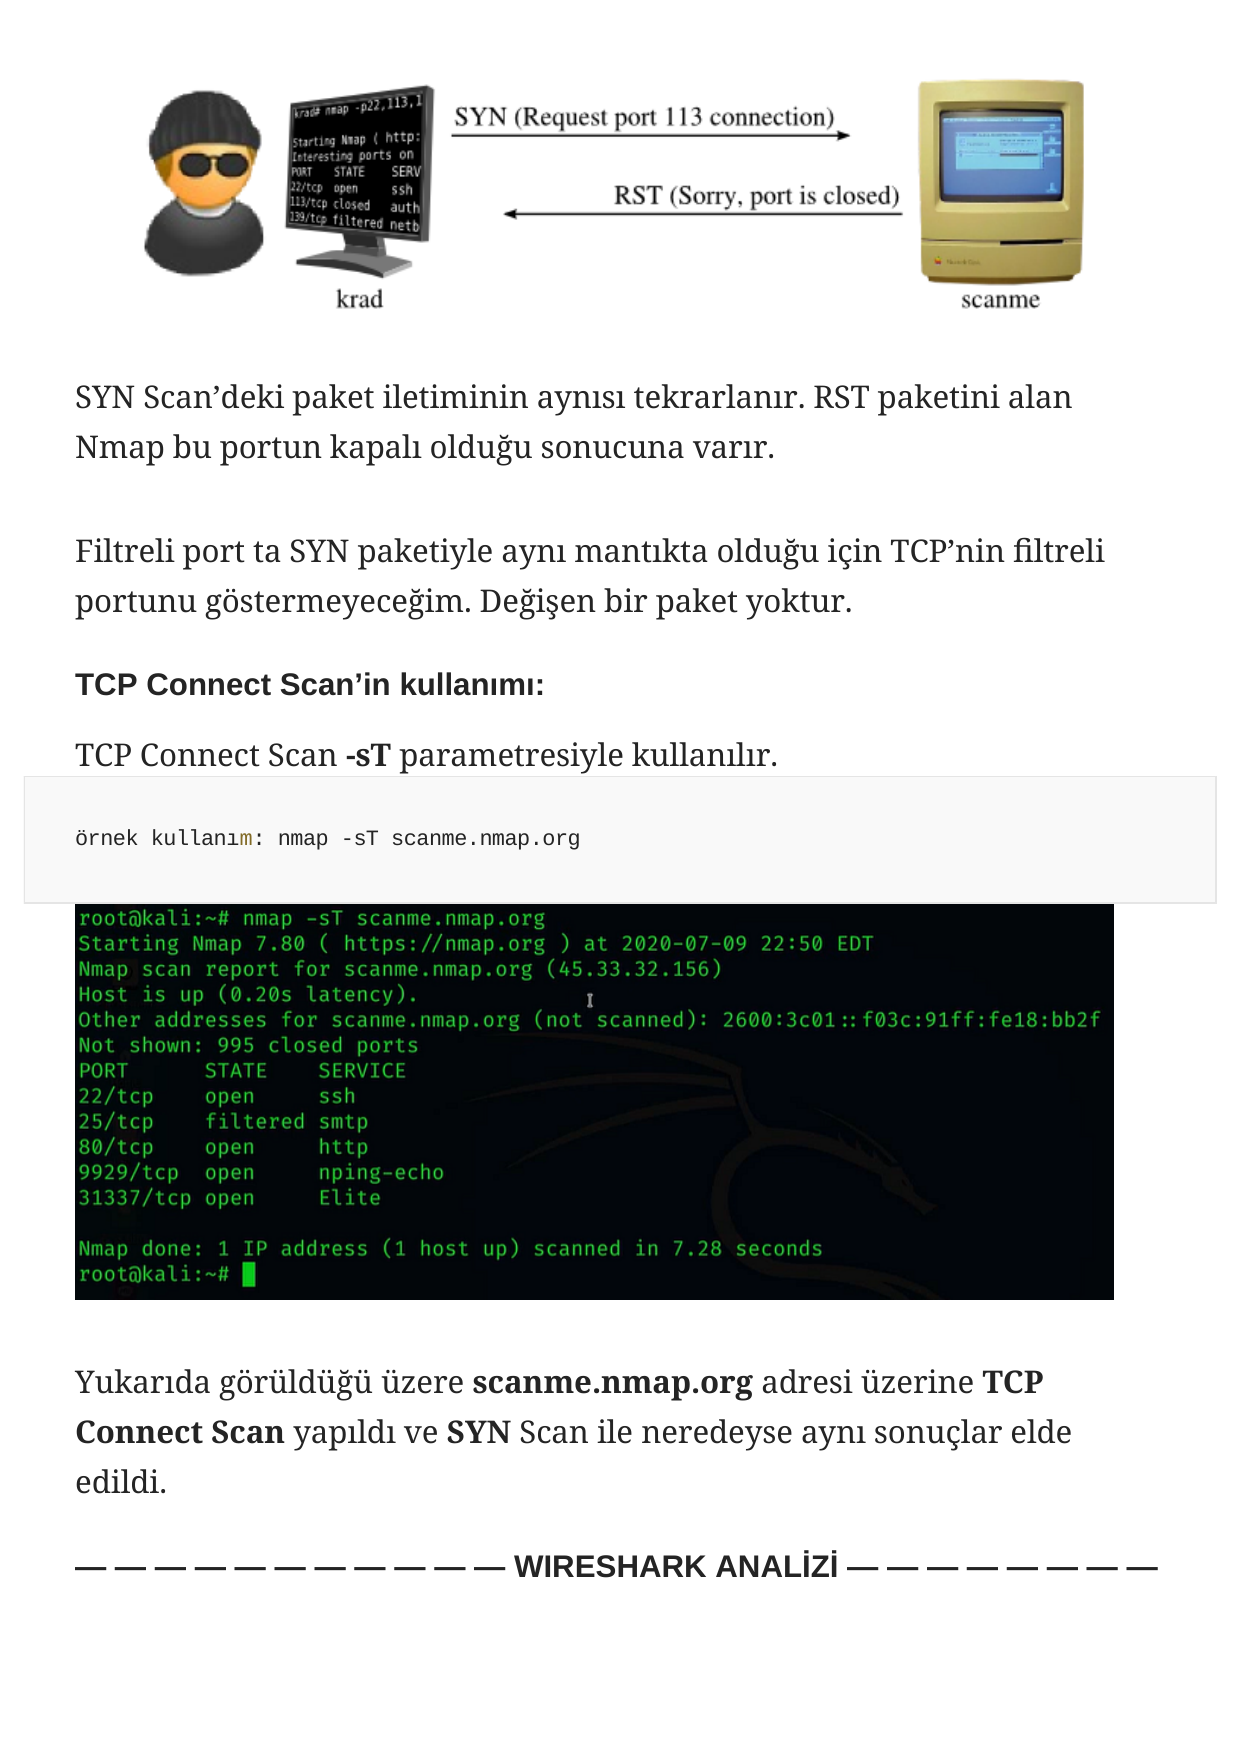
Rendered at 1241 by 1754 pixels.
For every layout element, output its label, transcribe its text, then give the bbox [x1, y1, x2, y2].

picture [75, 75, 1169, 315]
picture [75, 904, 1114, 1300]
text Yukarıda görüldüğü üzere scanme.nmap.org adresi üzerine TCP Connect Scan yapıldı ve SYN Scan ile neredeyse aynı sonuçlar elde edildi. [75, 1353, 1165, 1503]
text — — — — — — — — — — — WIRESHARK ANALİZİ — — — — — — — — [75, 1546, 1165, 1583]
text TCP Connect Scan -sT parametresiyle kullanılır. [75, 726, 1165, 776]
text SYN Scan’deki paket iletiminin aynısı tekrarlanır. RST paketini alan Nmap bu portun kapalı olduğu sonucuna varır. [75, 368, 1165, 468]
text örnek kullanım: nmap -sT scanme.nmap.org [25, 777, 1215, 902]
text Filtreli port ta SYN paketiyle aynı mantıkta olduğu için TCP’nin filtreli portunu göstermeyeceğim. Değişen bir paket yoktur. [75, 522, 1165, 622]
text TCP Connect Scan’in kullanımı: [75, 665, 1165, 702]
